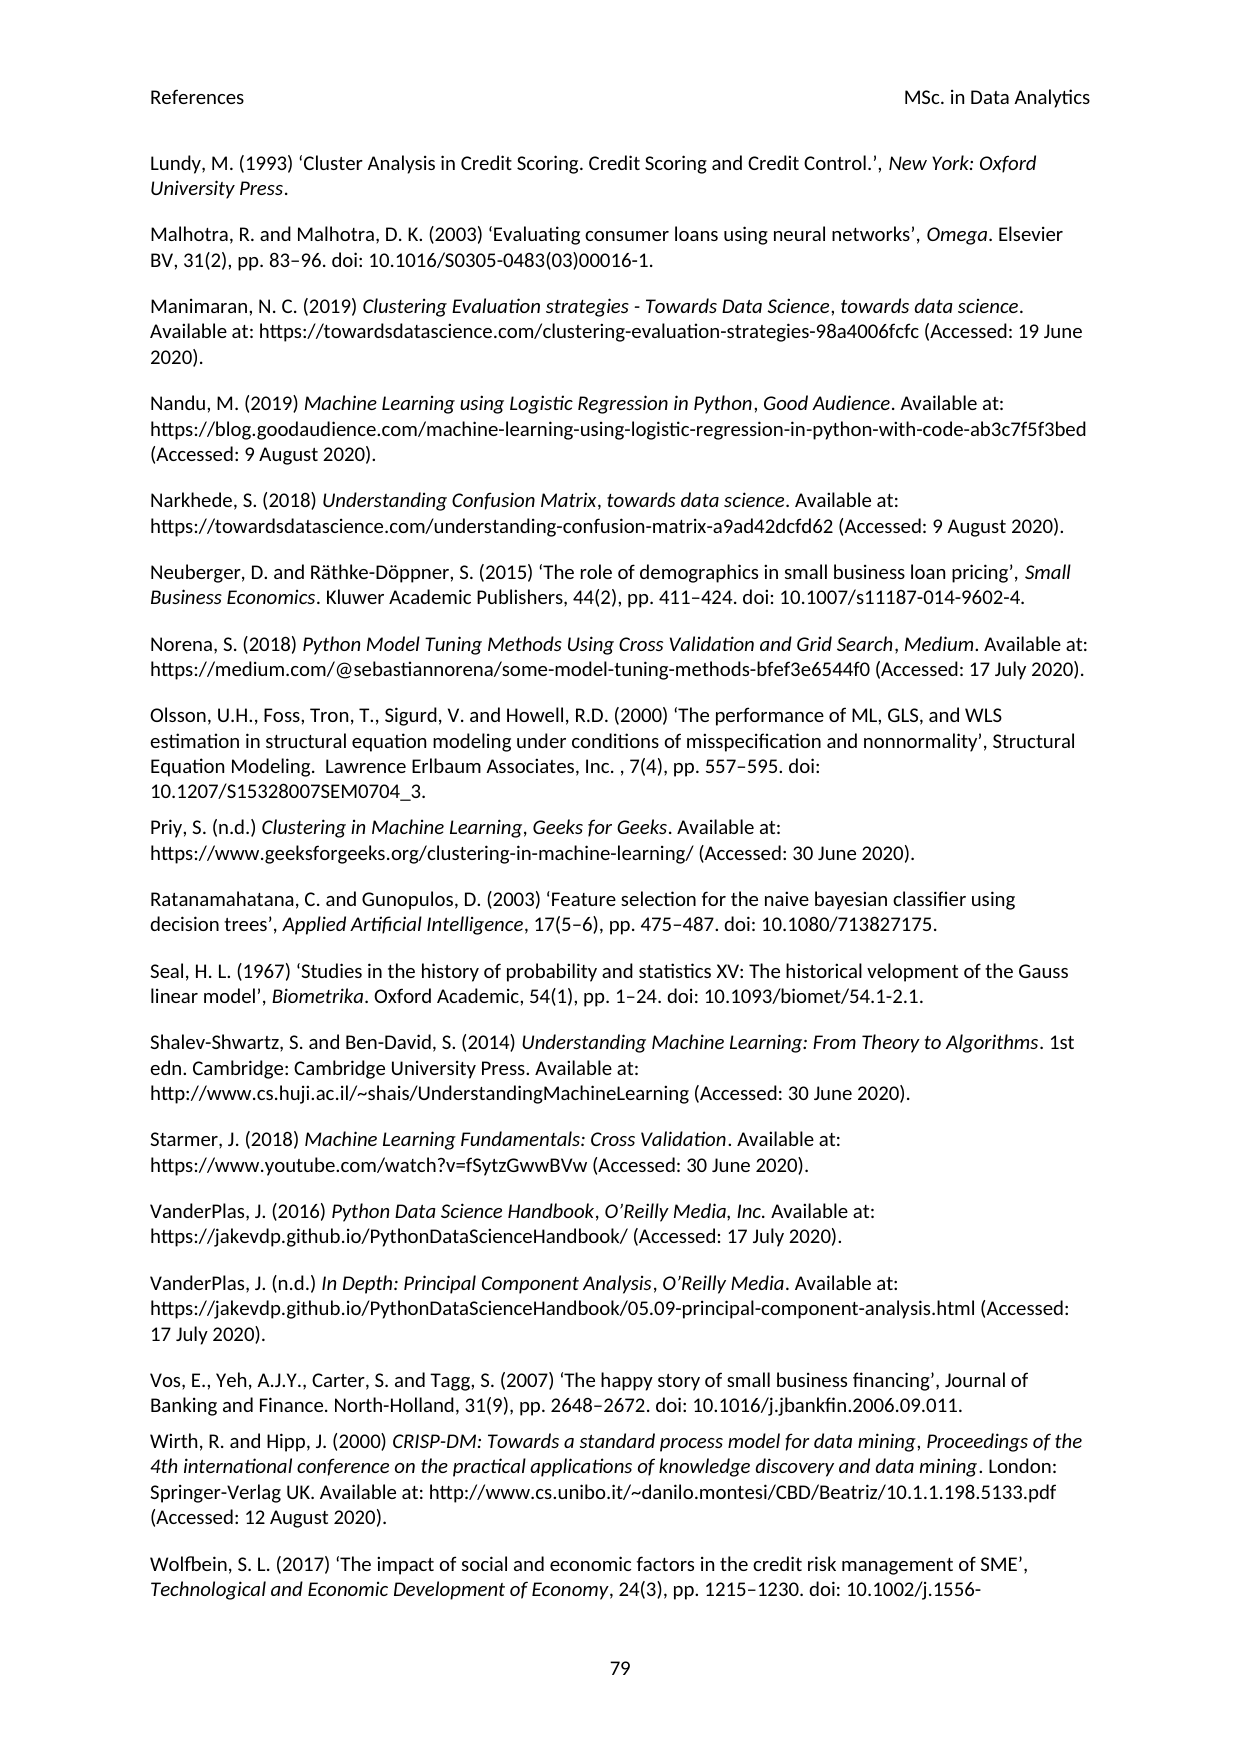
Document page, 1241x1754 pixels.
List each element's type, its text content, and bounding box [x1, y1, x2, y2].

text Priy, S. (n.d.) Clustering in Machine Learning, Geeks for Geeks. Available at: https://www.geeksforgeeks.org/clustering-in-machine-learning/ (Accessed: 30 June 2020). [150, 814, 1090, 865]
text Narkhede, S. (2018) Understanding Confusion Matrix, towards data science. Available at: https://towardsdatascience.com/understanding-confusion-matrix-a9ad42dcfd62 (Accessed: 9 August 2020). [150, 487, 1090, 538]
text Vos, E., Yeh, A.J.Y., Carter, S. and Tagg, S. (2007) ‘The happy story of small business financing’, Journal of Banking and Finance. North-Holland, 31(9), pp. 2648–2672. doi: 10.1016/j.jbankfin.2006.09.011. [150, 1367, 1090, 1418]
text Malhotra, R. and Malhotra, D. K. (2003) ‘Evaluating consumer loans using neural networks’, Omega. Elsevier BV, 31(2), pp. 83–96. doi: 10.1016/S0305-0483(03)00016-1. [150, 222, 1090, 272]
text Olsson, U.H., Foss, Tron, T., Sigurd, V. and Howell, R.D. (2000) ‘The performance of ML, GLS, and WLS estimation in structural equation modeling under conditions of misspecification and nonnormality’, Structural Equation Modeling. Lawrence Erlbaum Associates, Inc. , 7(4), pp. 557–595. doi: 10.1207/S15328007SEM0704_3. [150, 702, 1090, 804]
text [150, 1551, 1090, 1602]
text Norena, S. (2018) Python Model Tuning Methods Using Cross Validation and Grid Search, Medium. Available at: https://medium.com/@sebastiannorena/some-model-tuning-methods-bfef3e6544f0 (Accessed: 17 July 2020). [150, 631, 1090, 682]
text VanderPlas, J. (2016) Python Data Science Handbook, O’Reilly Media, Inc. Available at: https://jakevdp.github.io/PythonDataScienceHandbook/ (Accessed: 17 July 2020). [150, 1198, 1090, 1249]
text Lundy, M. (1993) ‘Cluster Analysis in Credit Scoring. Credit Scoring and Credit Control.’, New York: Oxford University Press. [150, 150, 1090, 201]
text Shalev-Shwartz, S. and Ben-David, S. (2014) Understanding Machine Learning: From Theory to Algorithms. 1st edn. Cambridge: Cambridge University Press. Available at: http://www.cs.huji.ac.il/~shais/UnderstandingMachineLearning (Accessed: 30 June 2020). [150, 1029, 1090, 1106]
text VanderPlas, J. (n.d.) In Depth: Principal Component Analysis, O’Reilly Media. Available at: https://jakevdp.github.io/PythonDataScienceHandbook/05.09-principal-component-analysis.html (Accessed: 17 July 2020). [150, 1270, 1090, 1346]
text Seal, H. L. (1967) ‘Studies in the history of probability and statistics XV: The historical velopment of the Gauss linear model’, Biometrika. Oxford Academic, 54(1), pp. 1–24. doi: 10.1093/biomet/54.1-2.1. [150, 958, 1090, 1009]
text Nandu, M. (2019) Machine Learning using Logistic Regression in Python, Good Audience. Available at: https://blog.goodaudience.com/machine-learning-using-logistic-regression-in-python-with-code-ab3c7f5f3bed (Accessed: 9 August 2020). [150, 390, 1090, 467]
text Ratanamahatana, C. and Gunopulos, D. (2003) ‘Feature selection for the naive bayesian classifier using decision trees’, Applied Artificial Intelligence, 17(5–6), pp. 475–487. doi: 10.1080/713827175. [150, 886, 1090, 937]
text Wirth, R. and Hipp, J. (2000) CRISP-DM: Towards a standard process model for data mining, Proceedings of the 4th international conference on the practical applications of knowledge discovery and data mining. London: Springer-Verlag UK. Available at: http://www.cs.unibo.it/~danilo.montesi/CBD/Beatriz/10.1.1.198.5133.pdf (Accessed: 12 August 2020). [150, 1428, 1090, 1530]
text Starmer, J. (2018) Machine Learning Fundamentals: Cross Validation. Available at: https://www.youtube.com/watch?v=fSytzGwwBVw (Accessed: 30 June 2020). [150, 1127, 1090, 1177]
text Manimaran, N. C. (2019) Clustering Evaluation strategies - Towards Data Science, towards data science. Available at: https://towardsdatascience.com/clustering-evaluation-strategies-98a4006fcfc (Accessed: 19 June 2020). [150, 293, 1090, 369]
text Neuberger, D. and Räthke-Döppner, S. (2015) ‘The role of demographics in small business loan pricing’, Small Business Economics. Kluwer Academic Publishers, 44(2), pp. 411–424. doi: 10.1007/s11187-014-9602-4. [150, 559, 1090, 610]
